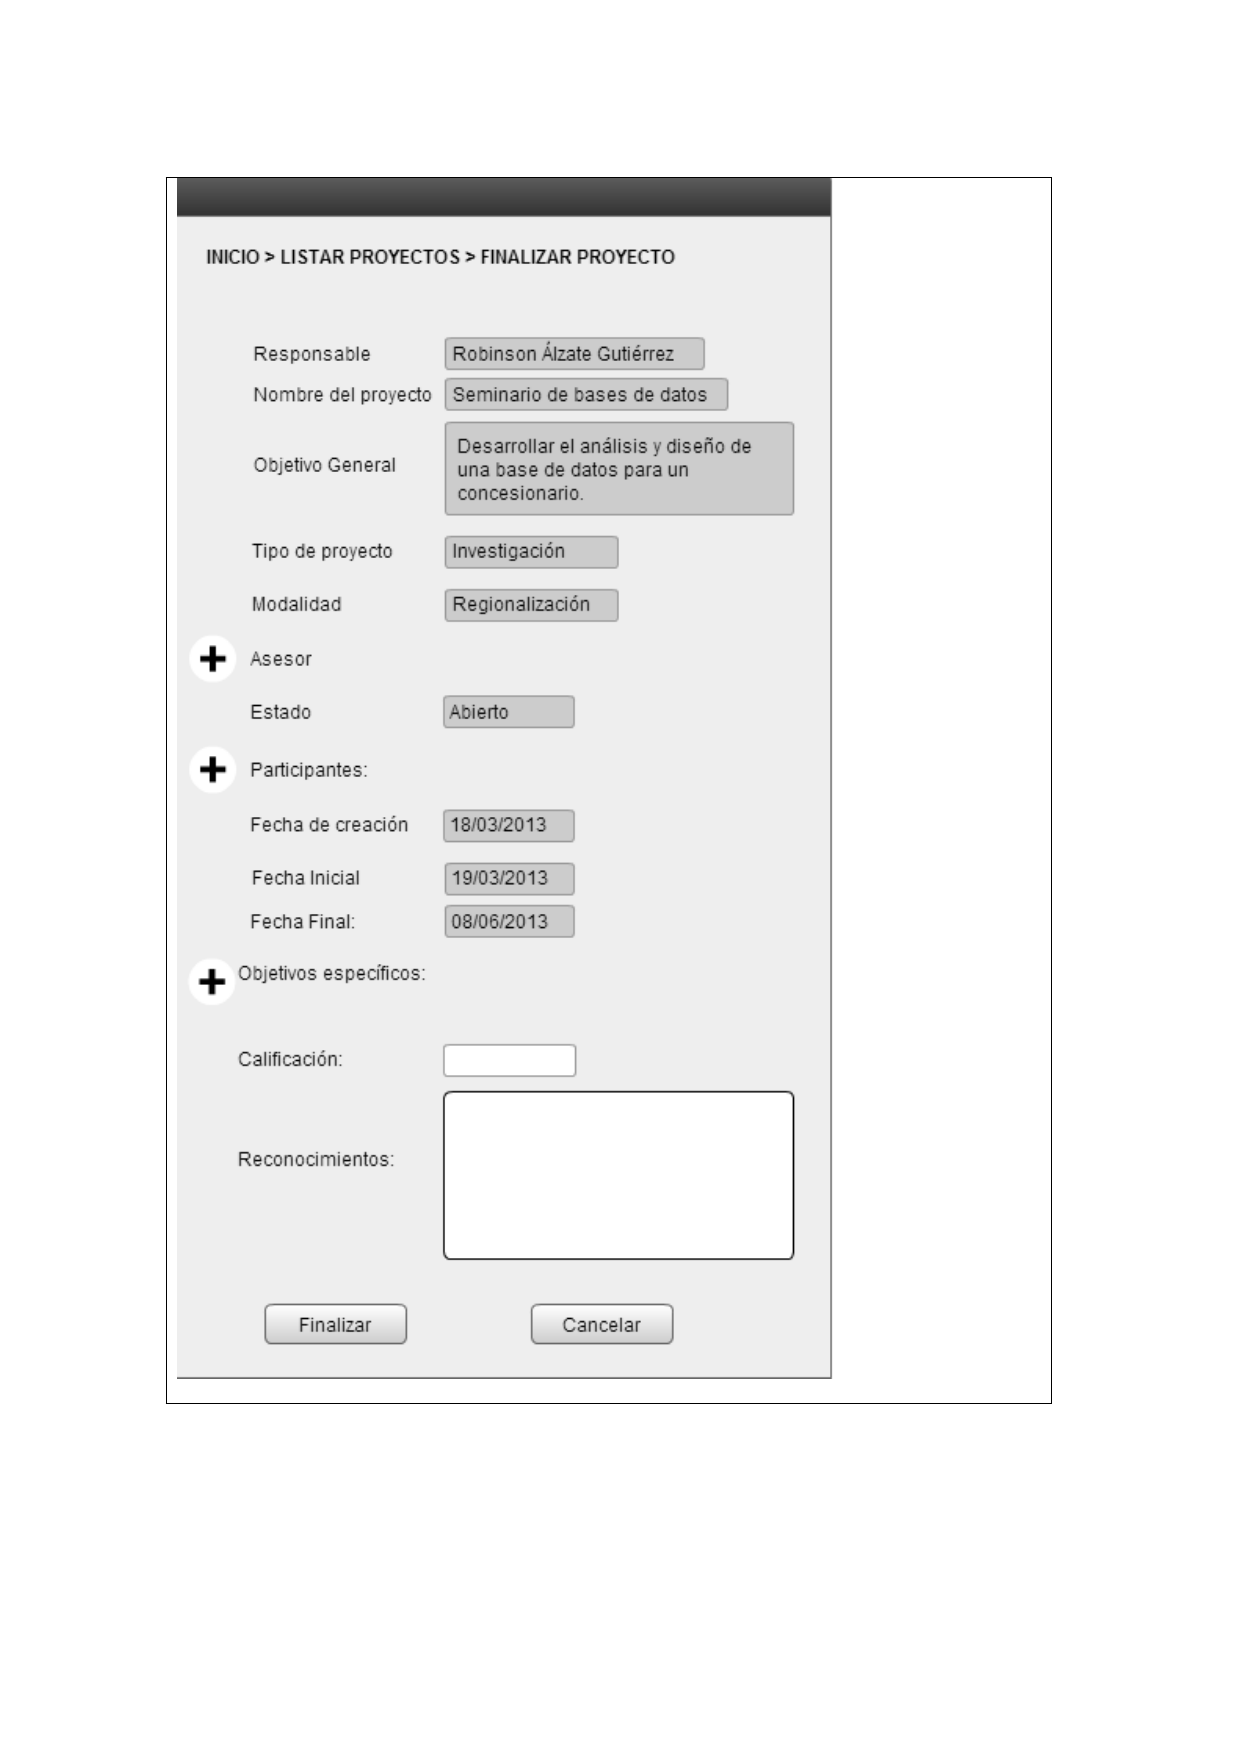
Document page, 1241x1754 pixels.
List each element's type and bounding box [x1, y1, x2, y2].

table_cell [167, 178, 1051, 1403]
picture [177, 178, 840, 1379]
